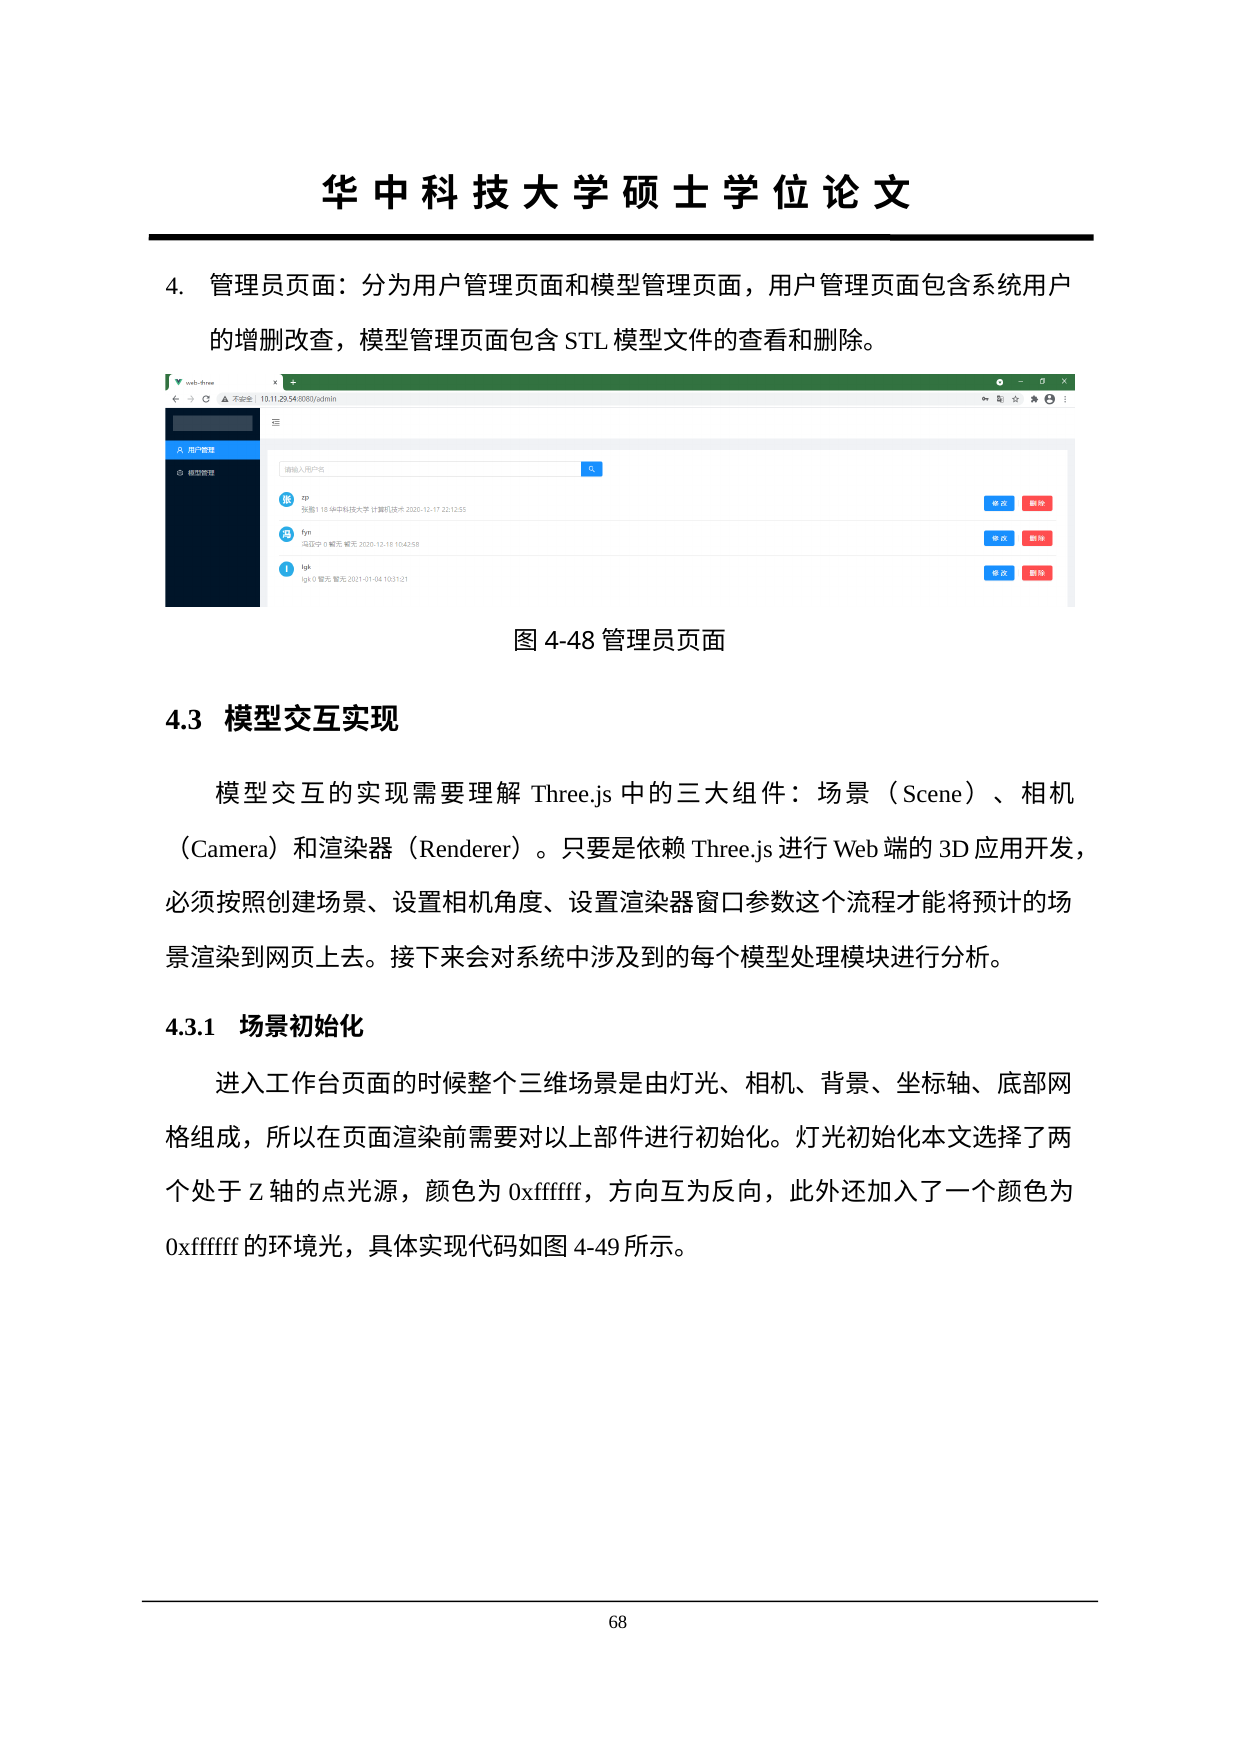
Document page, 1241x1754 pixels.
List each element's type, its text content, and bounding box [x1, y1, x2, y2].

subtitle 场景初始化 [165, 1006, 1075, 1042]
subtitle 模型交互实现 [165, 696, 1075, 738]
list 管理员页面：分为用户管理页面和模型管理页面，用户管理页面包含系统用户的增删改查，模型管理页面包含STL模型文件的查看和删除。 [165, 266, 1075, 356]
text 模型交互的实现需要理解Three.js中的三大组件：场景（Scene）、相机（Camera）和渲染器（Renderer）。只要是依赖Three.js进行Web端的3D应用开发，必须按照创建场景、设置相机角度、设置渲染器窗口参数这个流程才能将预计的场景渲染到网页上去。接下来会对系统中涉及到的每个模型处理模块进行分析。 [165, 774, 1075, 973]
picture [165, 374, 1075, 607]
